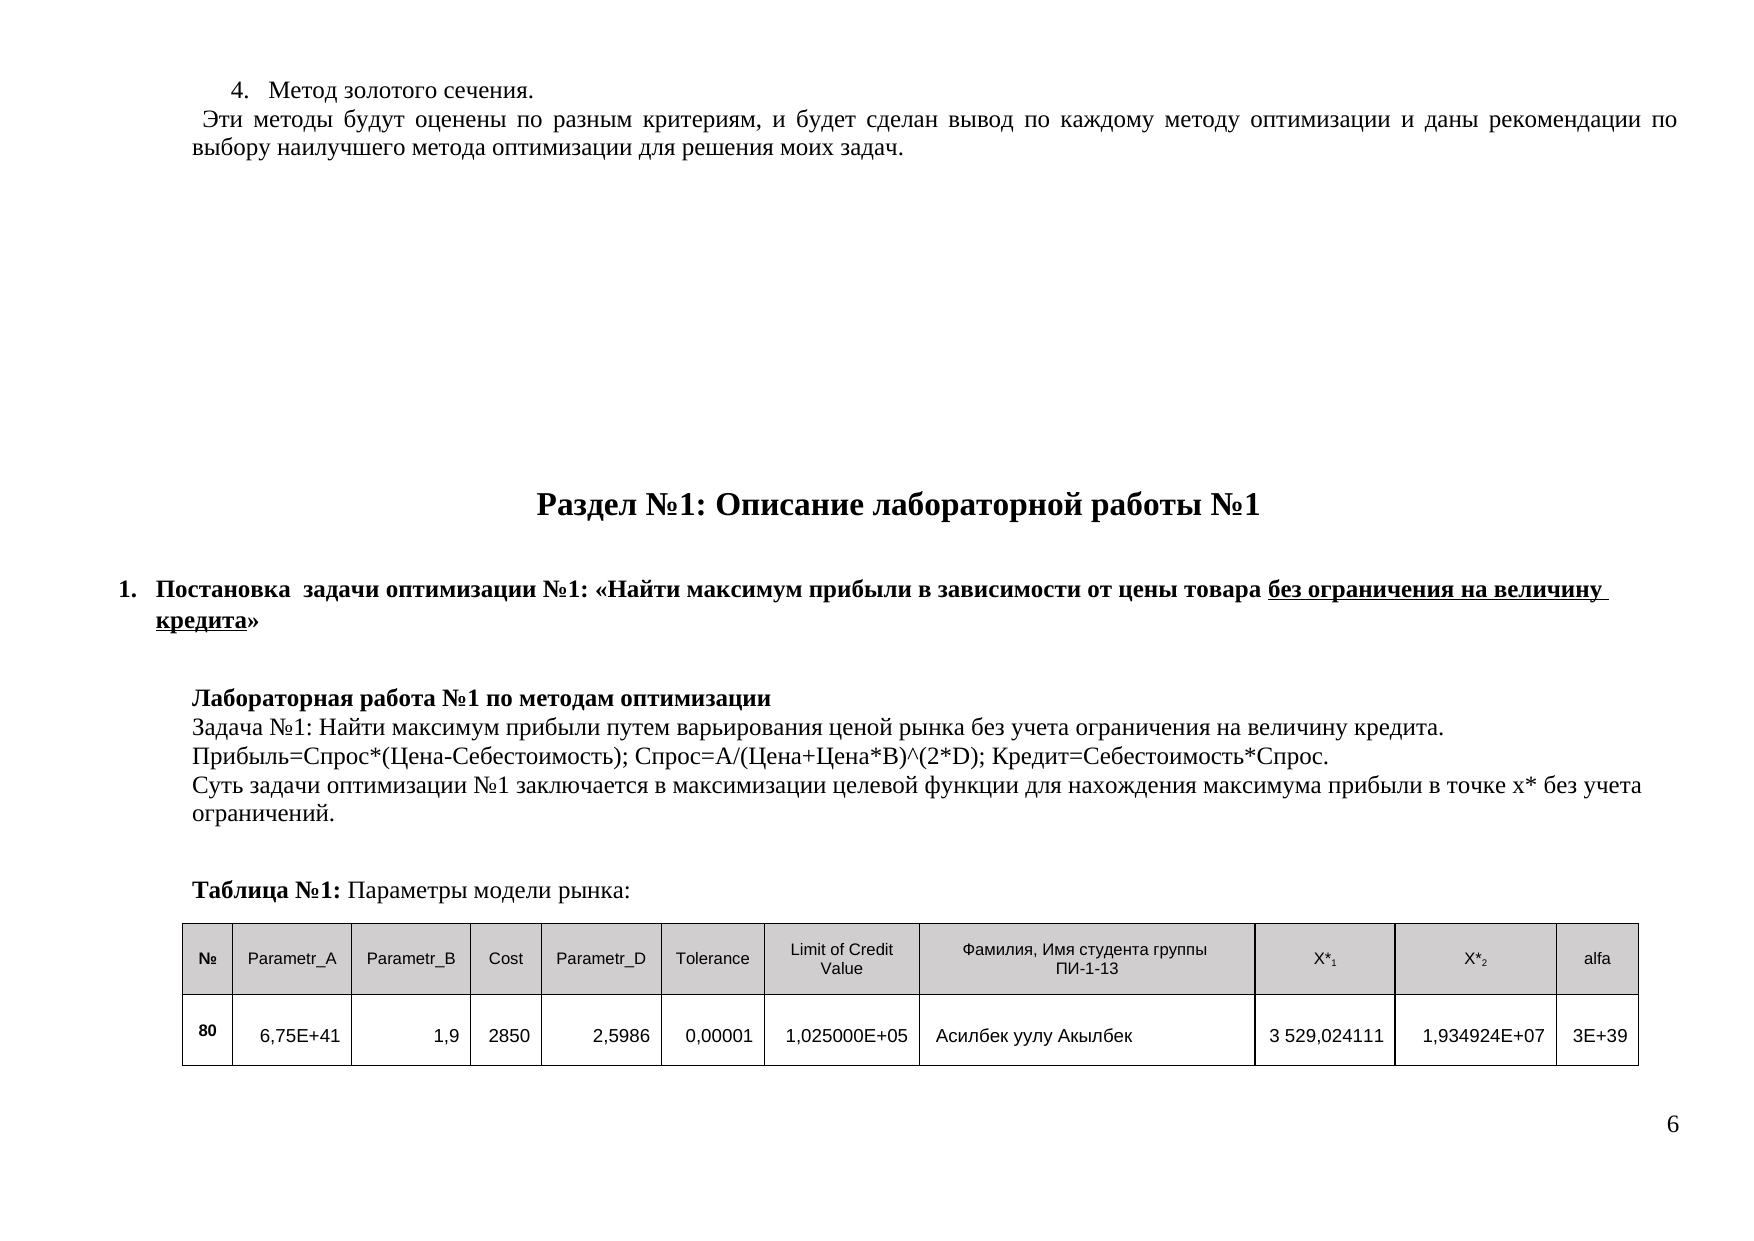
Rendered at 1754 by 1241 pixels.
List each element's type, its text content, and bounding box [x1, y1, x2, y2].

table_cell 3 529,024111 [1256, 995, 1394, 1065]
table_cell 6,75E+41 [233, 995, 351, 1065]
table_header X*2 [1396, 924, 1556, 994]
table_header № [183, 924, 232, 994]
table_header Cost [471, 924, 541, 994]
text Прибыль=Спрос*(Цена-Себестоимость); Спрос=A/(Цена+Цена*B)^(2*D); Кредит=Себестоимость*Спрос. [192, 741, 1679, 770]
table_cell Асилбек уулу Акылбек [920, 995, 1254, 1065]
text Лабораторная работа №1 по методам оптимизации [192, 683, 1679, 712]
table_header Фамилия, Имя студента группы ПИ-1-13 [920, 924, 1254, 994]
table_header Parametr_A [233, 924, 351, 994]
table_cell 1,934924E+07 [1396, 995, 1556, 1065]
list Метод золотого сечения. [231, 75, 1679, 104]
text Суть задачи оптимизации №1 заключается в максимизации целевой функции для нахождения максимума прибыли в точке х* без учета ограничений. [192, 770, 1679, 827]
table_cell 0,00001 [662, 995, 764, 1065]
text Задача №1: Найти максимум прибыли путем варьирования ценой рынка без учета ограничения на величину кредита. [192, 712, 1679, 741]
table_header X*1 [1256, 924, 1394, 994]
table_header Limit of Credit Value [765, 924, 919, 994]
text Эти методы будут оценены по разным критериям, и будет сделан вывод по каждому методу оптимизации и даны рекомендации по выбору наилучшего метода оптимизации для решения моих задач. [192, 104, 1679, 161]
subtitle Раздел №1: Описание лабораторной работы №1 [118, 484, 1679, 523]
subtitle Постановка задачи оптимизации №1: «Найти максимум прибыли в зависимости от цены товара без ограничения на величину кредита» [118, 574, 1679, 633]
table_cell 80 [183, 995, 232, 1065]
table_cell 1,9 [352, 995, 470, 1065]
table_header Parametr_D [542, 924, 661, 994]
table_cell 1,025000E+05 [765, 995, 919, 1065]
table_cell 3E+39 [1557, 995, 1638, 1065]
table_header Tolerance [662, 924, 764, 994]
table_cell 2,5986 [542, 995, 661, 1065]
table_cell 2850 [471, 995, 541, 1065]
table_header Parametr_B [352, 924, 470, 994]
text Таблица №1: Параметры модели рынка: [118, 875, 1679, 904]
table_header alfa [1557, 924, 1638, 994]
